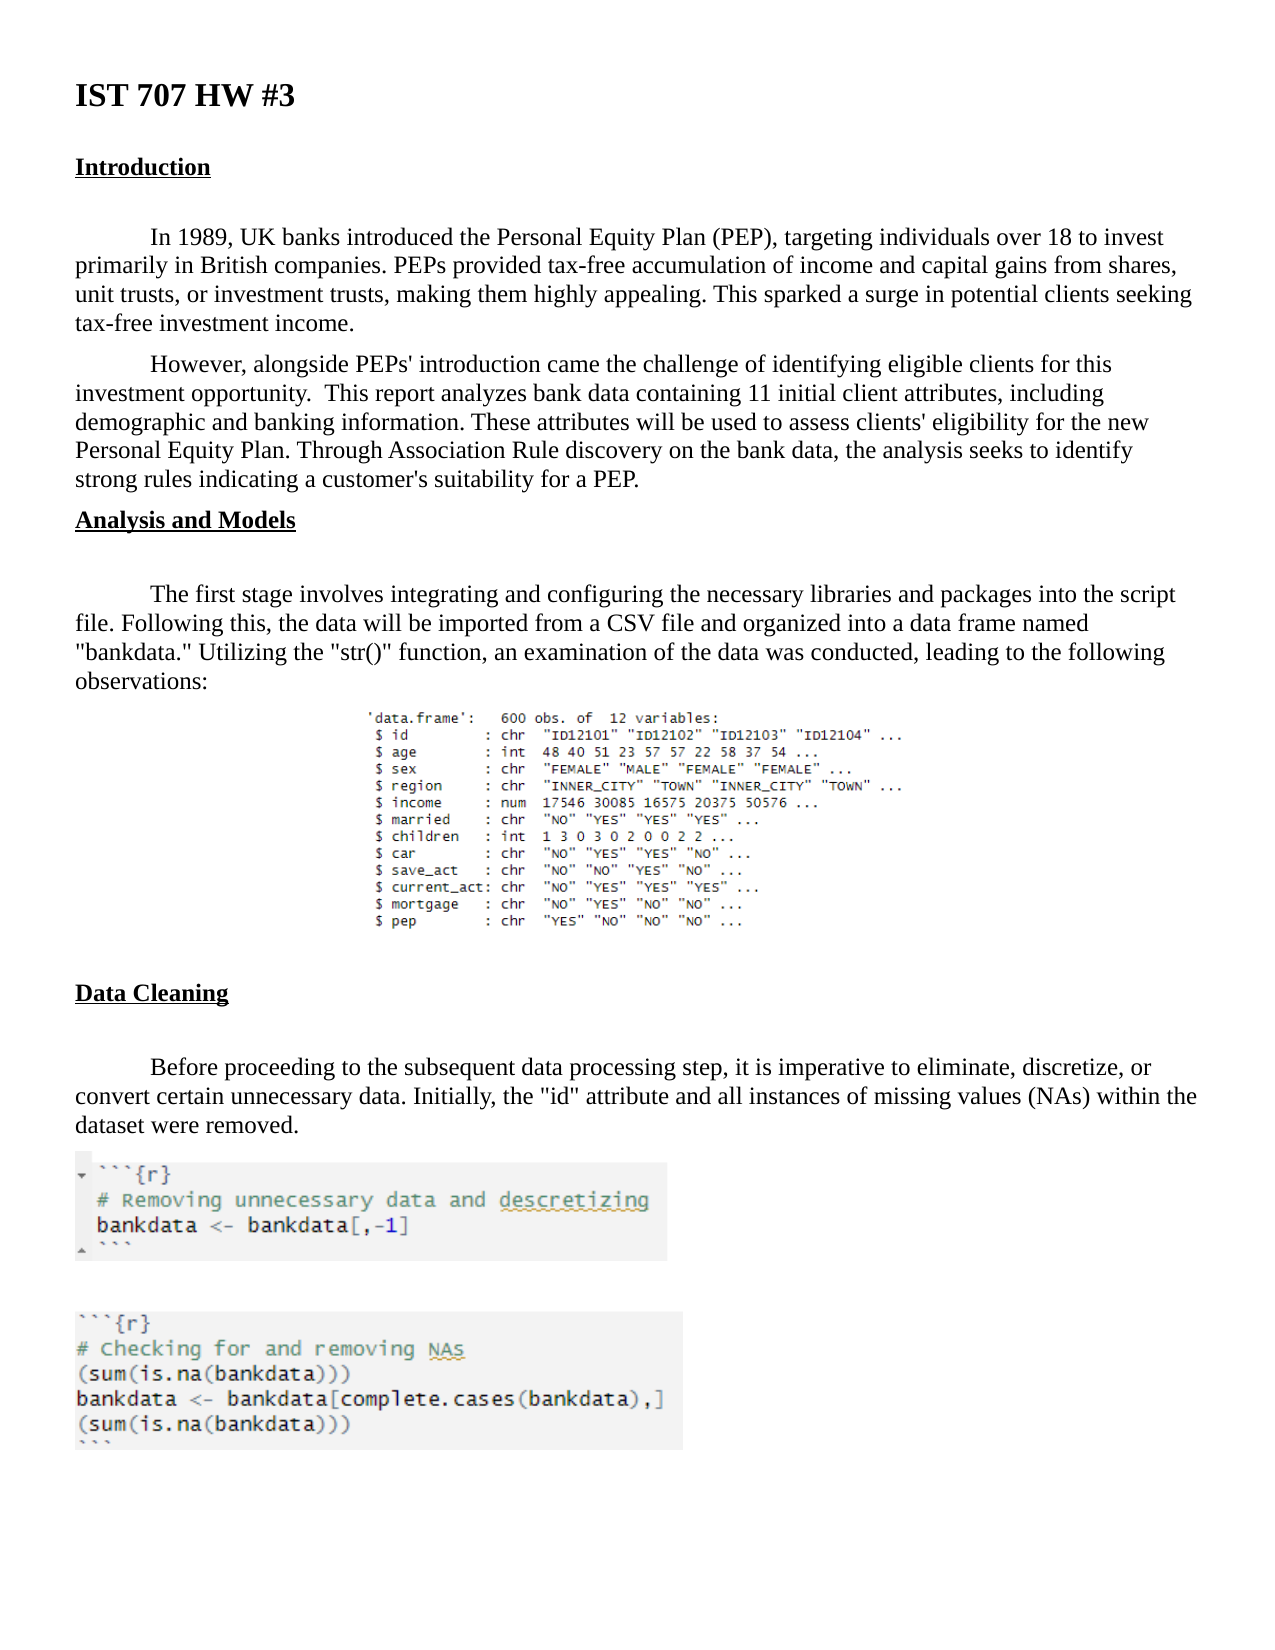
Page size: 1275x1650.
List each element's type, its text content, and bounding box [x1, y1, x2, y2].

picture [364, 707, 911, 935]
text Introduction [75, 152, 1200, 180]
text Data Cleaning [75, 978, 1200, 1007]
text In 1989, UK banks introduced the Personal Equity Plan (PEP), targeting individuals over 18 to invest primarily in British companies. PEPs provided tax-free accumulation of income and capital gains from shares, unit trusts, or investment trusts, making them highly appealing. This sparked a surge in potential clients seeking tax-free investment income. [75, 222, 1200, 337]
picture [75, 1151, 668, 1261]
text The first stage involves integrating and configuring the necessary libraries and packages into the script file. Following this, the data will be imported from a CSV file and organized into a data frame named "bankdata." Utilizing the "str()" function, an examination of the data was conducted, leading to the following observations: [75, 579, 1200, 694]
text Analysis and Models [75, 505, 1200, 534]
picture [75, 1304, 683, 1450]
text However, alongside PEPs' introduction came the challenge of identifying eligible clients for this investment opportunity. This report analyzes bank data containing 11 initial client attributes, including demographic and banking information. These attributes will be used to assess clients' eligibility for the new Personal Equity Plan. Through Association Rule discovery on the bank data, the analysis seeks to identify strong rules indicating a customer's suitability for a PEP. [75, 349, 1200, 493]
text Before proceeding to the subsequent data processing step, it is imperative to eliminate, discretize, or convert certain unnecessary data. Initially, the "id" attribute and all instances of missing values (NAs) within the dataset were removed. [75, 1052, 1200, 1138]
text IST 707 HW #3 [75, 75, 1200, 113]
